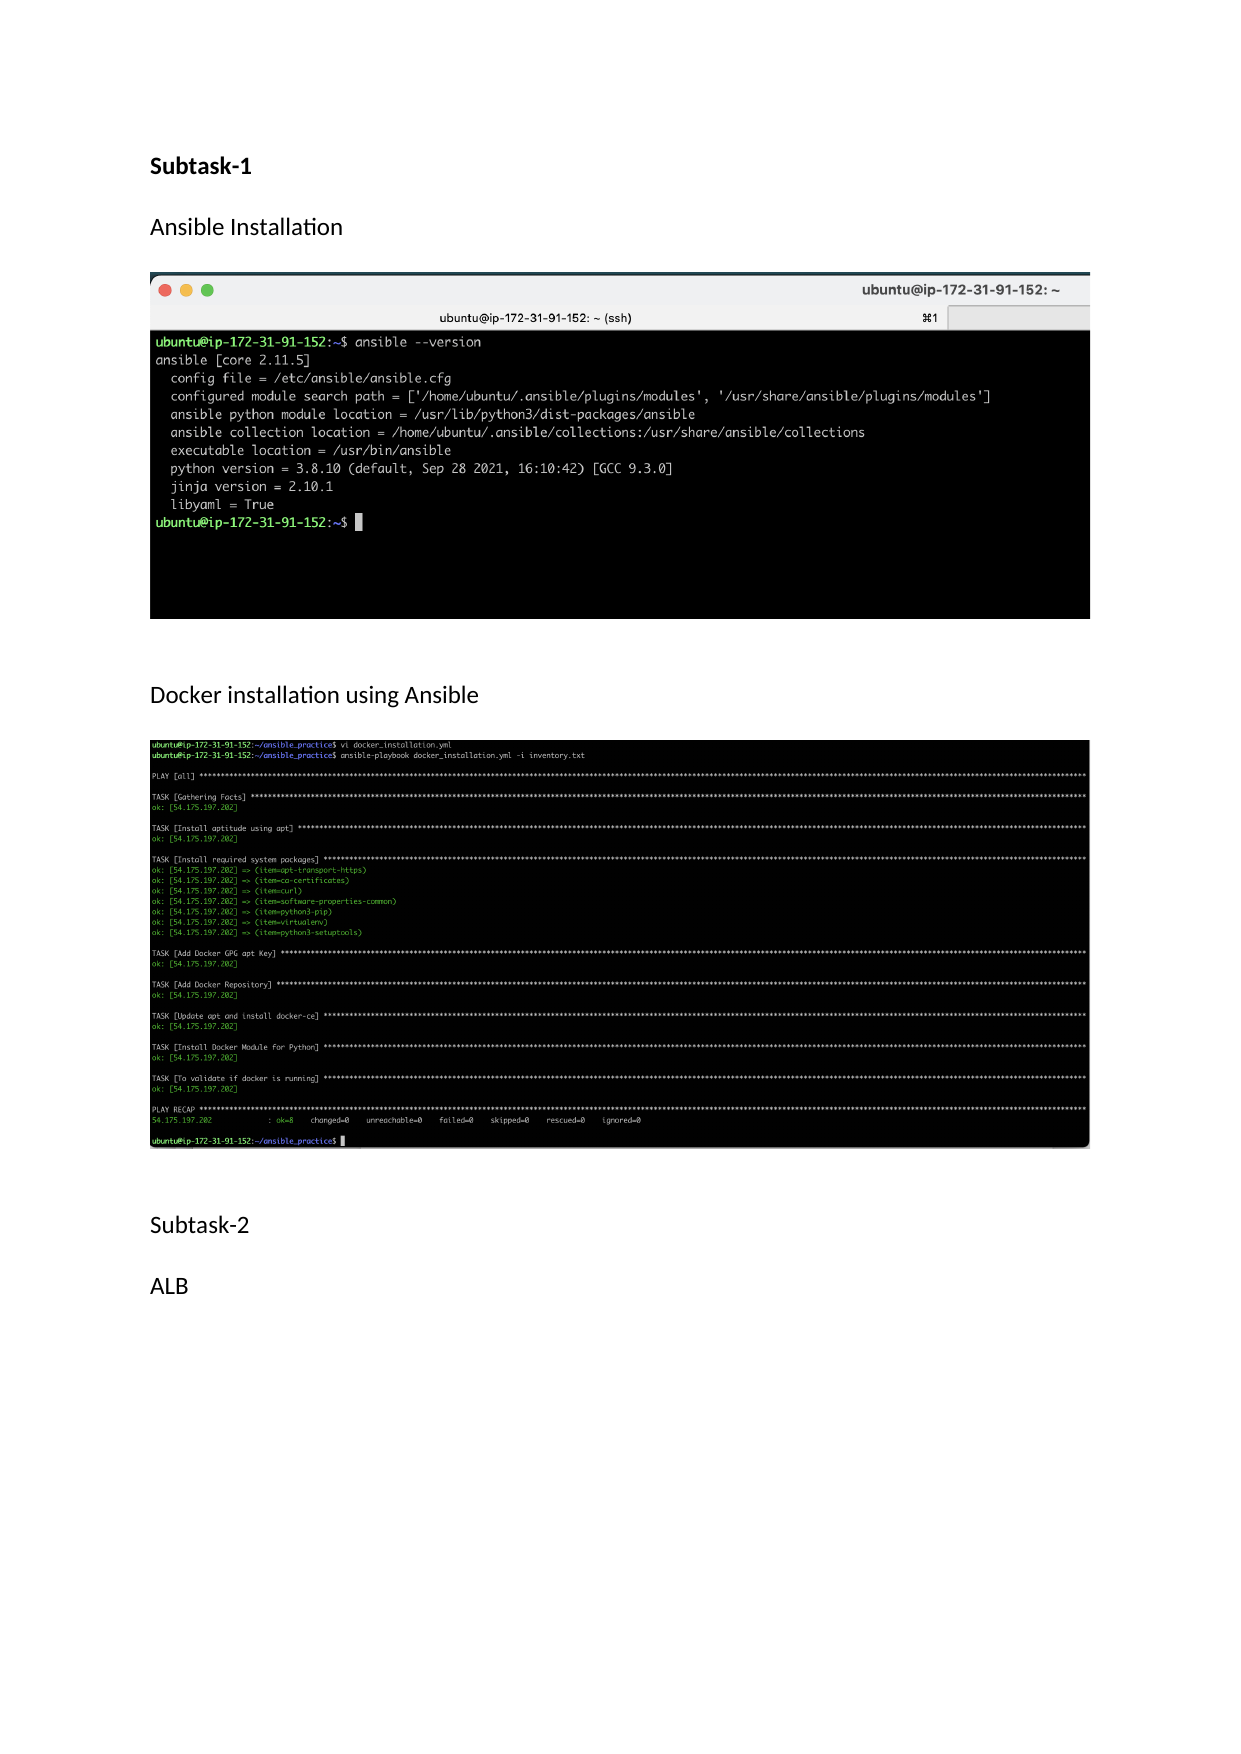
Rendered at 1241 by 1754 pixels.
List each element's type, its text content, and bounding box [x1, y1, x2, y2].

text Subtask-2 [150, 1209, 1090, 1240]
picture [150, 272, 1091, 619]
text Docker installation using Ansible [150, 679, 1090, 710]
text Subtask-1 [150, 150, 1090, 181]
text ALB [150, 1270, 1090, 1301]
picture [150, 740, 1091, 1149]
text Ansible Installation [150, 211, 1090, 242]
